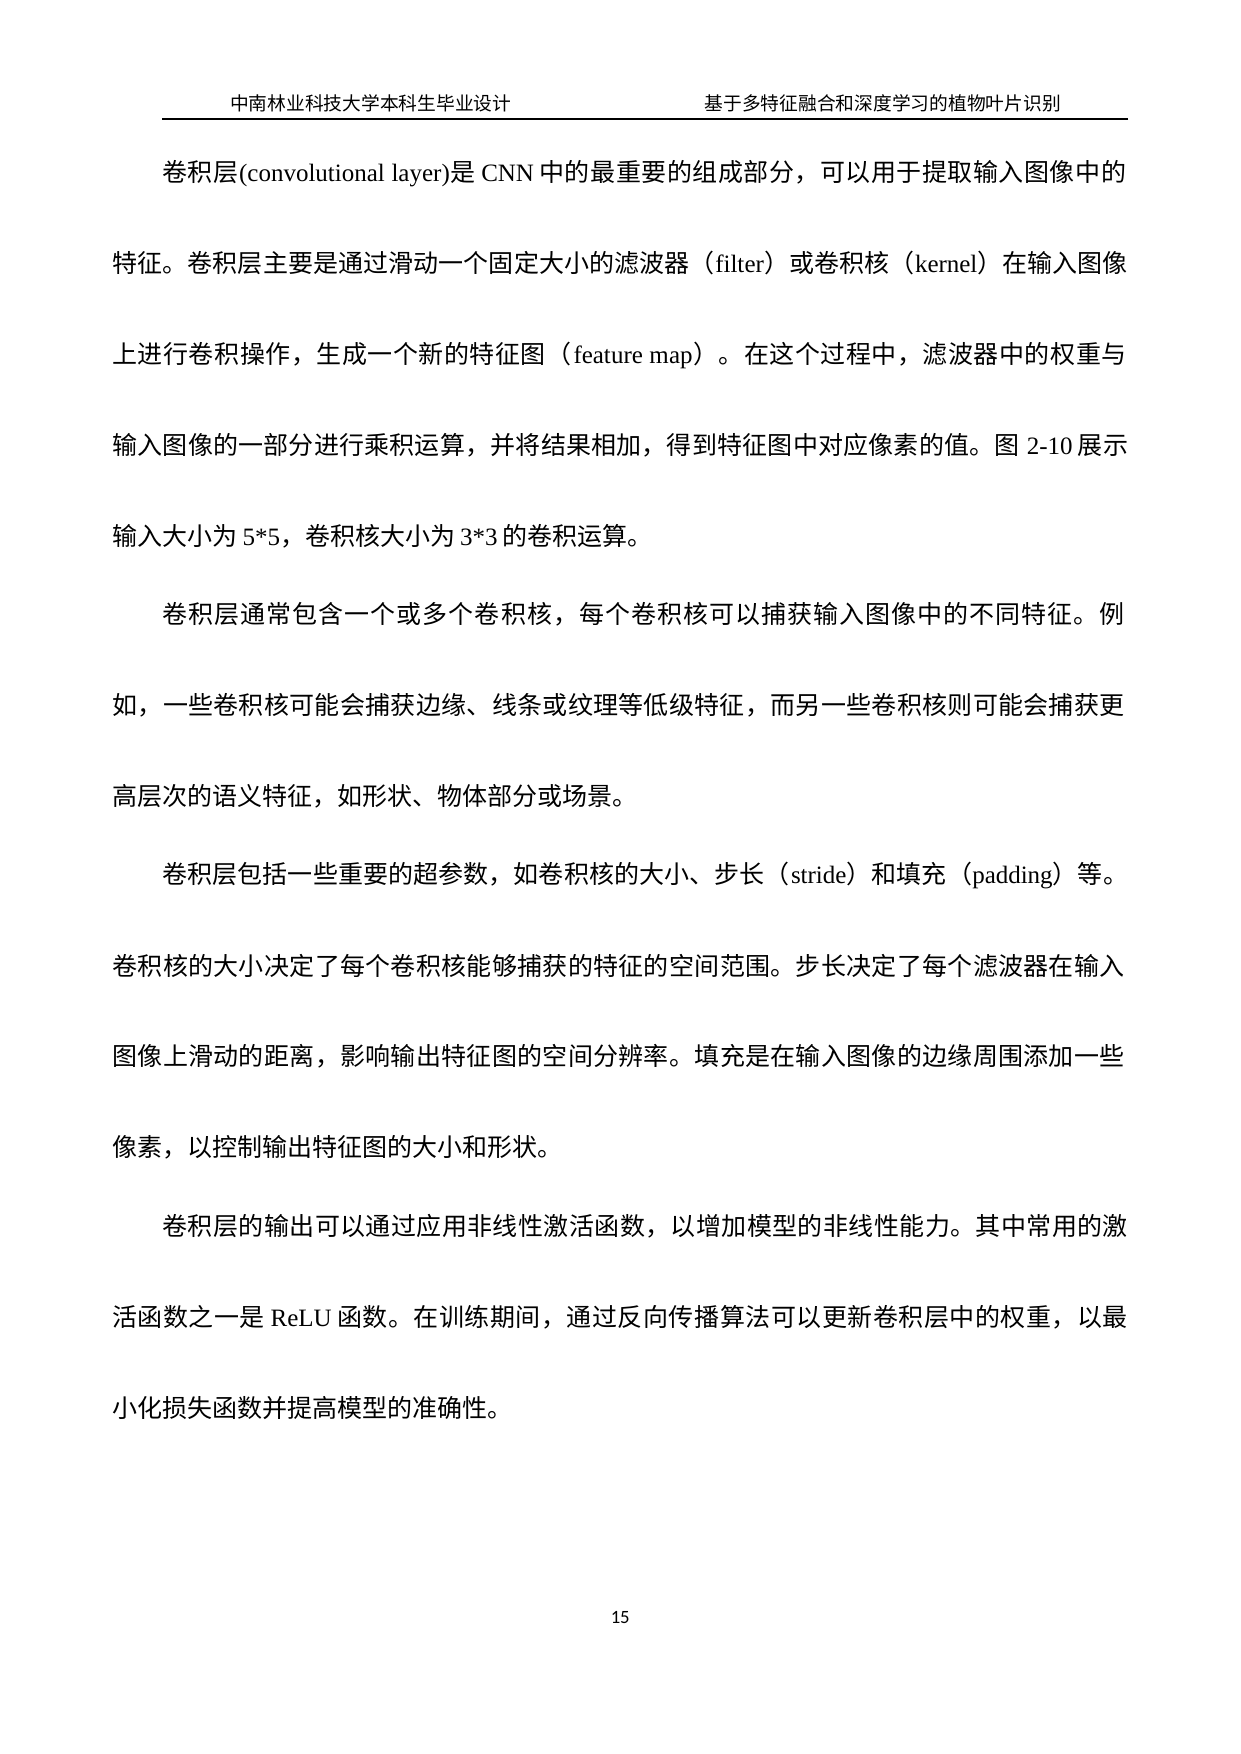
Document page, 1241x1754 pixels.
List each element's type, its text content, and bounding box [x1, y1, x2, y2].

text 卷积层的输出可以通过应用非线性激活函数，以增加模型的非线性能力。其中常用的激活函数之一是ReLU函数。在训练期间，通过反向传播算法可以更新卷积层中的权重，以最小化损失函数并提高模型的准确性。 [112, 1193, 1128, 1440]
text 卷积层包括一些重要的超参数，如卷积核的大小、步长（stride）和填充（padding）等。卷积核的大小决定了每个卷积核能够捕获的特征的空间范围。步长决定了每个滤波器在输入图像上滑动的距离，影响输出特征图的空间分辨率。填充是在输入图像的边缘周围添加一些像素，以控制输出特征图的大小和形状。 [112, 842, 1128, 1179]
text 卷积层(convolutional layer)是CNN中的最重要的组成部分，可以用于提取输入图像中的特征。卷积层主要是通过滑动一个固定大小的滤波器（filter）或卷积核（kernel）在输入图像上进行卷积操作，生成一个新的特征图（feature map）。在这个过程中，滤波器中的权重与输入图像的一部分进行乘积运算，并将结果相加，得到特征图中对应像素的值。图2-10展示输入大小为5*5，卷积核大小为3*3的卷积运算。 [112, 139, 1128, 568]
text 卷积层通常包含一个或多个卷积核，每个卷积核可以捕获输入图像中的不同特征。例如，一些卷积核可能会捕获边缘、线条或纹理等低级特征，而另一些卷积核则可能会捕获更高层次的语义特征，如形状、物体部分或场景。 [112, 581, 1128, 828]
